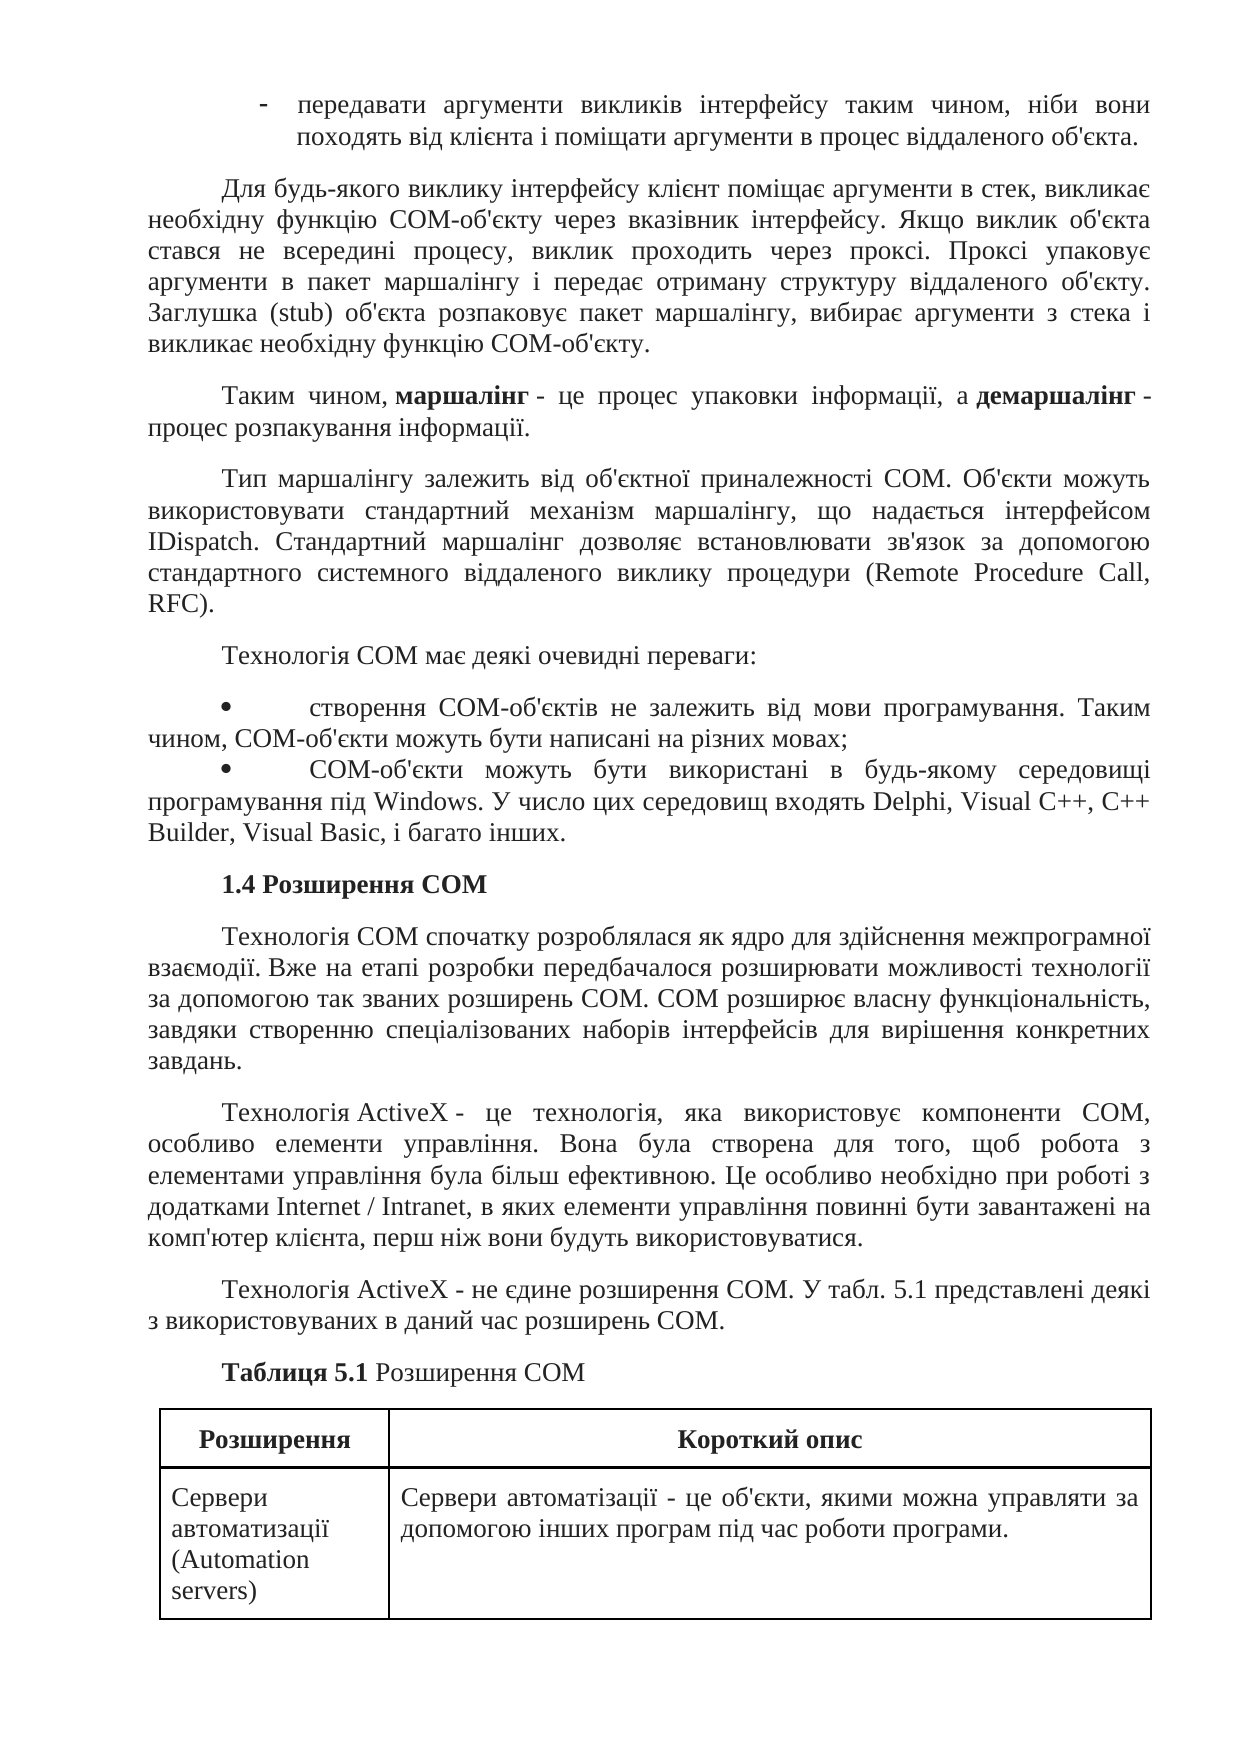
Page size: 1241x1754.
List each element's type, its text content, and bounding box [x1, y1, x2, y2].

table_header Розширення [161, 1410, 388, 1466]
text Технологія ActiveX - це технологія, яка використовує компоненти СОМ, особливо елементи управління. Вона була створена для того, щоб робота з елементами управління була більш ефективною. Це особливо необхідно при роботі з додатками Internet / Intranet, в яких елементи управління повинні бути завантажені на комп'ютер клієнта, перш ніж вони будуть використовуватися. [148, 1096, 1152, 1252]
text Таблиця 5.1 Розширення COM [148, 1356, 1152, 1387]
text Тип маршалінгу залежить від об'єктної приналежності СОМ. Об'єкти можуть використовувати стандартний механізм маршалінгу, що надається інтерфейсом IDispatch. Стандартний маршалінг дозволяє встановлювати зв'язок за допомогою стандартного системного віддаленого виклику процедури (Remote Procedure Call, RFC). [148, 463, 1152, 618]
text  передавати аргументи викликів інтерфейсу таким чином, ніби вони походять від клієнта і поміщати аргументи в процес віддаленого об'єкта. [259, 88, 1152, 151]
text Технологія СОМ спочатку розроблялася як ядро для здійснення межпрограмної взаємодії. Вже на етапі розробки передбачалося розширювати можливості технології за допомогою так званих розширень СОМ. СОМ розширює власну функціональність, завдяки створенню спеціалізованих наборів інтерфейсів для вирішення конкретних завдань. [148, 920, 1152, 1076]
table_cell Сервери автоматізації - це об'єкти, якими можна управляти за допомогою інших програм під час роботи програми. [390, 1469, 1150, 1618]
text Для будь-якого виклику інтерфейсу клієнт поміщає аргументи в стек, викликає необхідну функцію СОМ-об'єкту через вказівник інтерфейсу. Якщо виклик об'єкта стався не всередині процесу, виклик проходить через проксі. Проксі упаковує аргументи в пакет маршалінгу і передає отриману структуру віддаленого об'єкту. Заглушка (stub) об'єкта розпаковує пакет маршалінгу, вибирає аргументи з стека і викликає необхідну функцію СОМ-об'єкту. [148, 172, 1152, 359]
text  створення СОМ-об'єктів не залежить від мови програмування. Таким чином, СОМ-об'єкти можуть бути написані на різних мовах; [148, 691, 1152, 753]
text Технологія ActiveX - не єдине розширення СОМ. У табл. 5.1 представлені деякі з використовуваних в даний час розширень СОМ. [148, 1273, 1152, 1335]
text Технологія СОМ має деякі очевидні переваги: [148, 639, 1152, 670]
text 1.4 Розширення COM [148, 868, 1152, 899]
text  СОМ-об'єкти можуть бути використані в будь-якому середовищі програмування під Windows. У число цих середовищ входять Delphi, Visual C++, C++ Builder, Visual Basic, і багато інших. [148, 753, 1152, 847]
table_header Короткий опис [390, 1410, 1150, 1466]
table_cell Сервери автоматизації (Automation servers) [161, 1469, 388, 1618]
text Таким чином, маршалінг - це процес упаковки інформації, а демаршалінг - процес розпакування інформації. [148, 379, 1152, 442]
